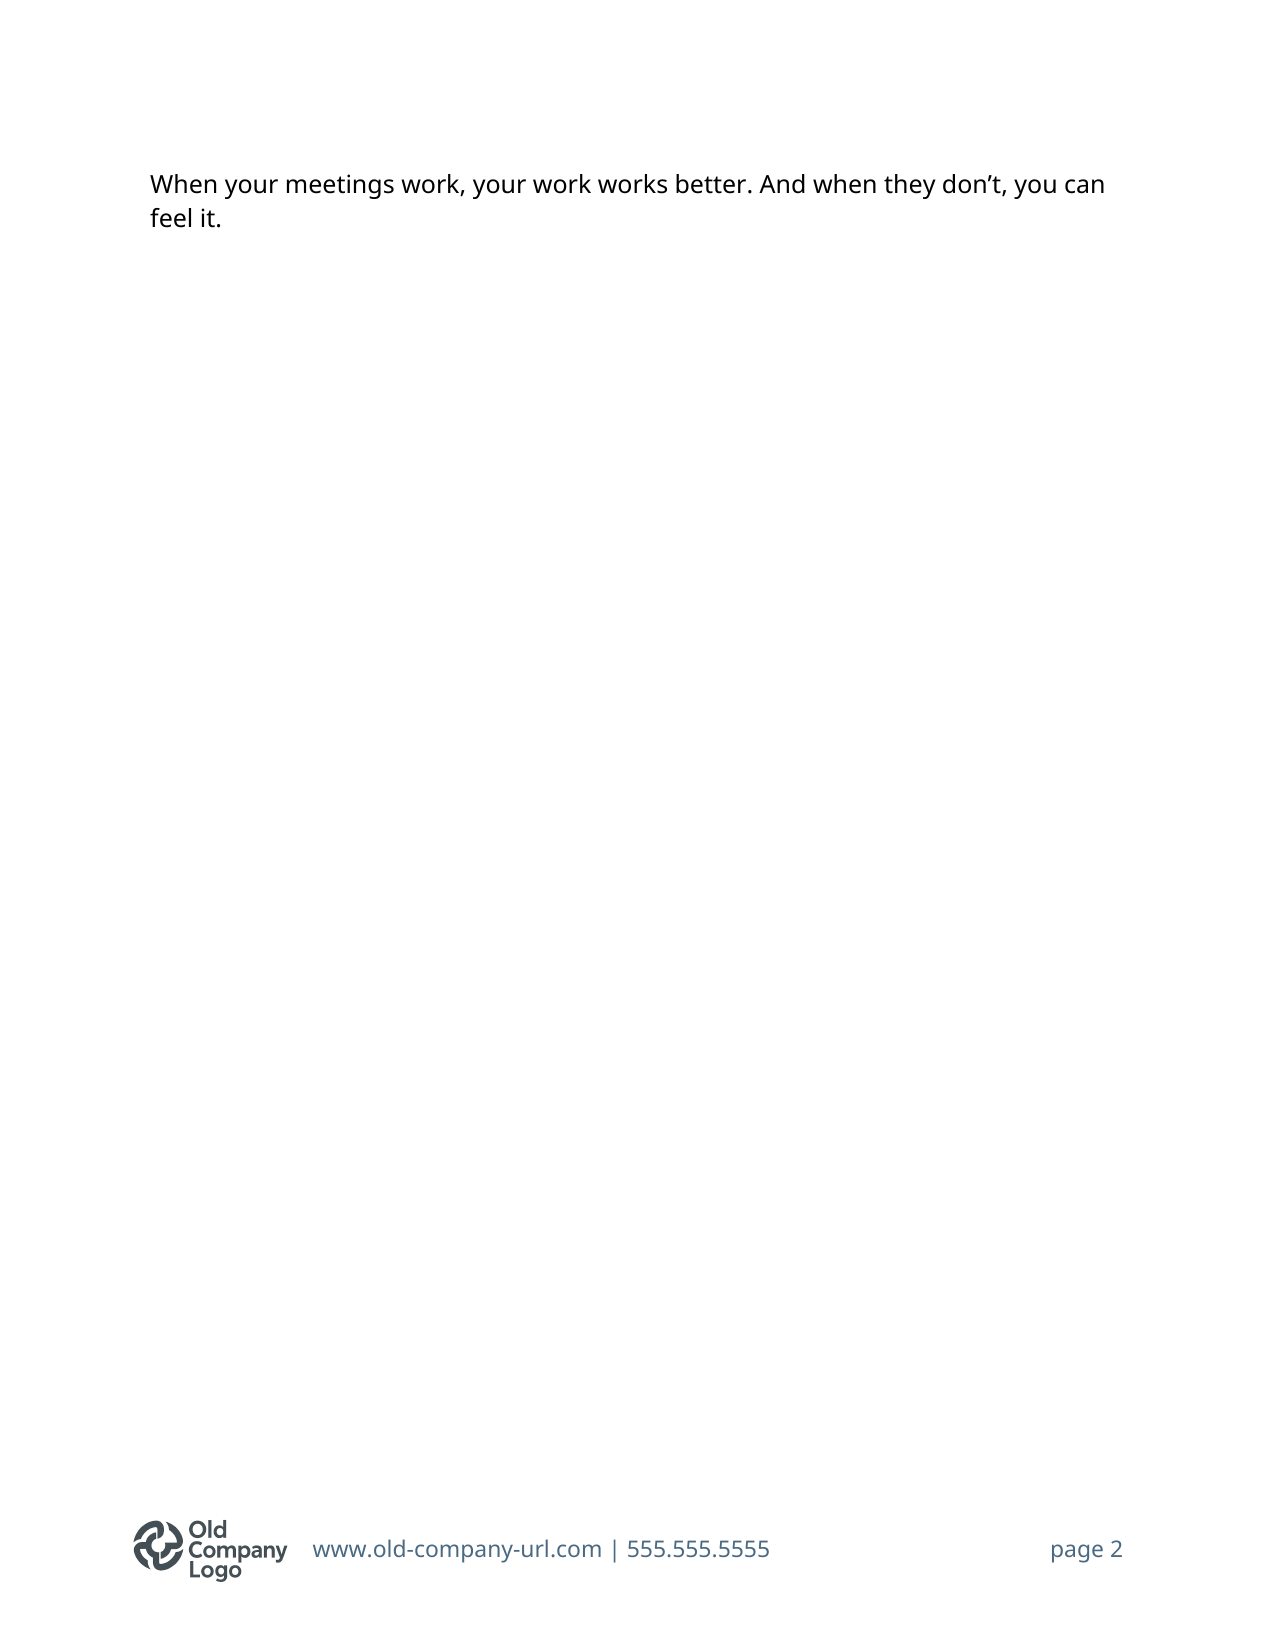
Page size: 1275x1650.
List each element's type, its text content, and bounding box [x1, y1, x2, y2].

text When your meetings work, your work works better. And when they don’t, you can feel it. [150, 167, 1125, 235]
picture [116, 1512, 300, 1592]
